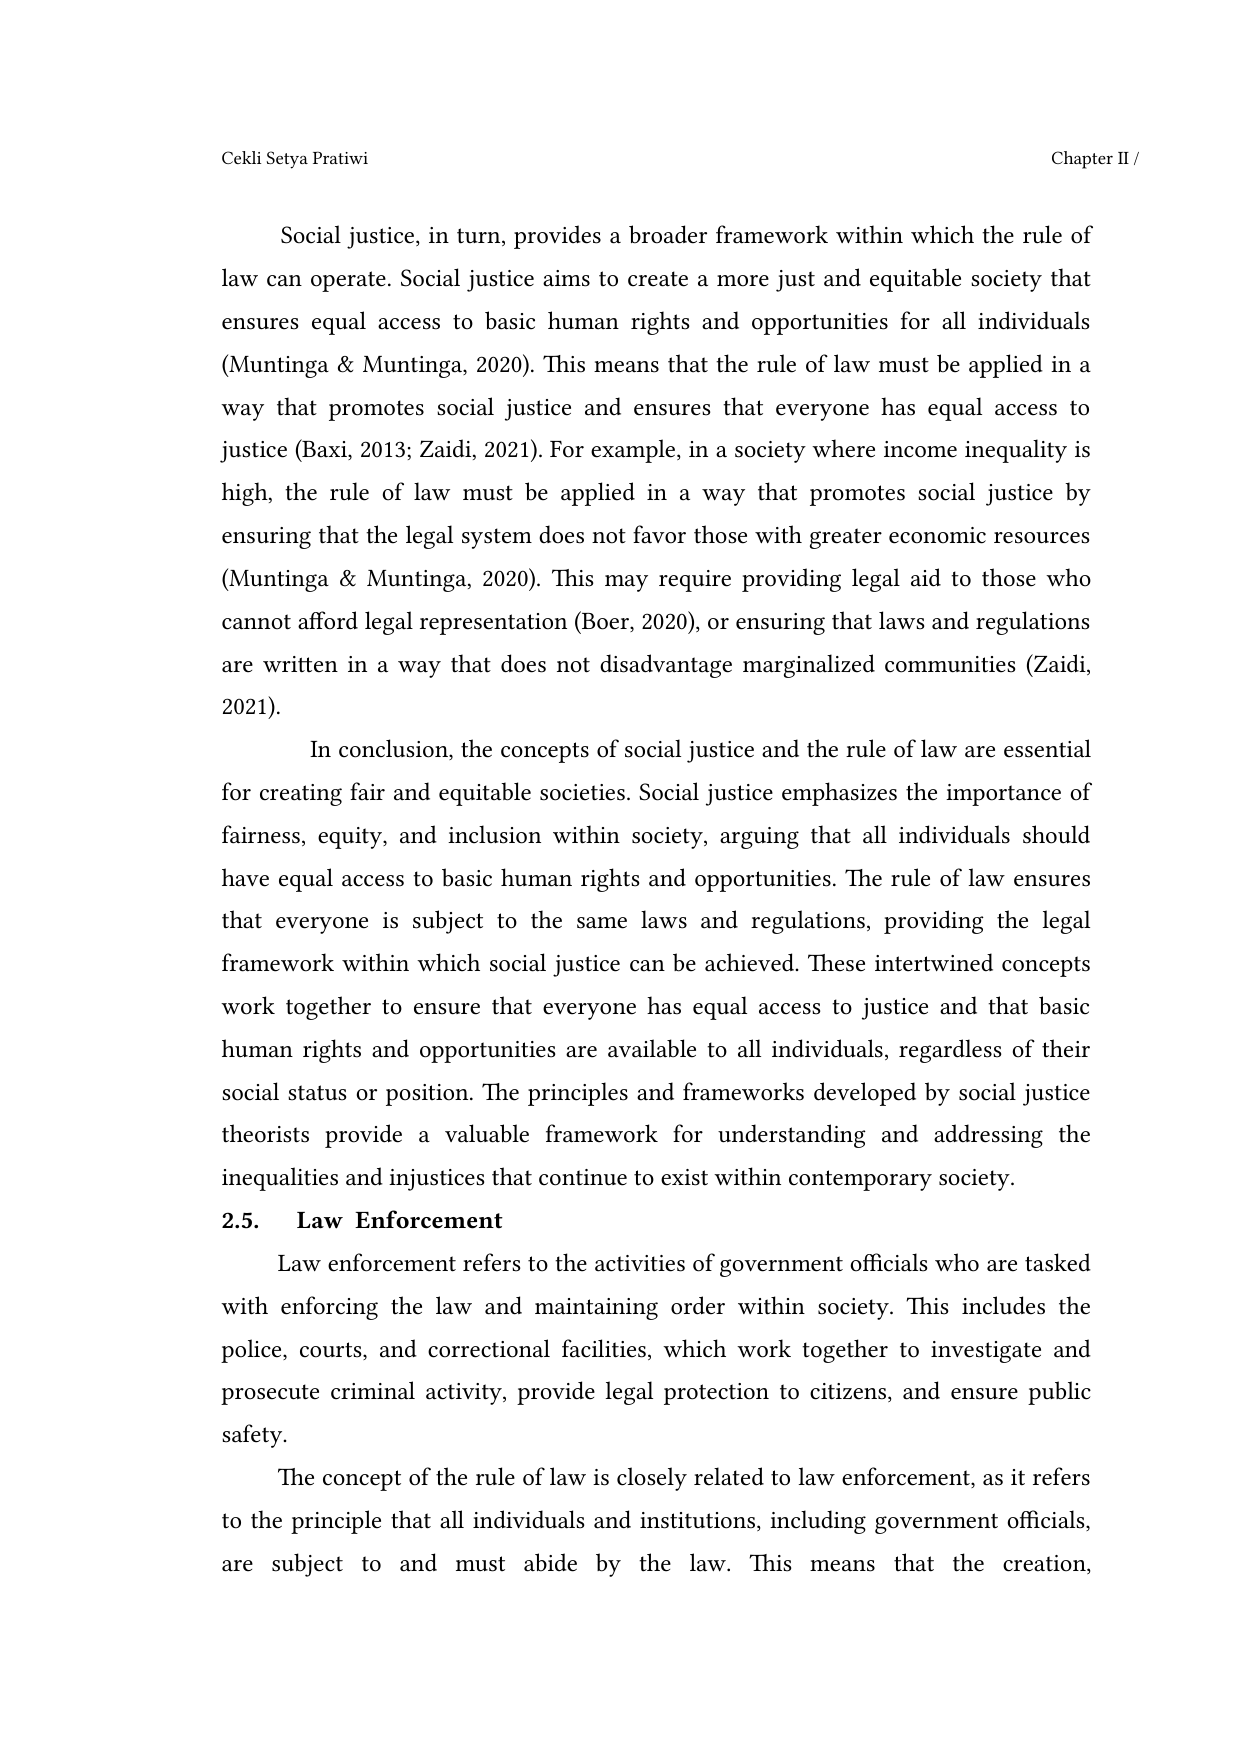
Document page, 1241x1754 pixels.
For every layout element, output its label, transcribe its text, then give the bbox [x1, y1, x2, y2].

text Law enforcement refers to the activities of government officials who are tasked with enforcing the law and maintaining order within society. This includes the police, courts, and correctional facilities, which work together to investigate and prosecute criminal activity, provide legal protection to citizens, and ensure public safety. [221, 1249, 1092, 1449]
text Social justice, in turn, provides a broader framework within which the rule of law can operate. Social justice aims to create a more just and equitable society that ensures equal access to basic human rights and opportunities for all individuals (Muntinga & Muntinga, 2020). This means that the rule of law must be applied in a way that promotes social justice and ensures that everyone has equal access to justice (Baxi, 2013; Zaidi, 2021). For example, in a society where income inequality is high, the rule of law must be applied in a way that promotes social justice by ensuring that the legal system does not favor those with greater economic resources (Muntinga & Muntinga, 2020). This may require providing legal aid to those who cannot afford legal representation (Boer, 2020), or ensuring that laws and regulations are written in a way that does not disadvantage marginalized communities (Zaidi, 2021). [221, 221, 1092, 721]
text In conclusion, the concepts of social justice and the rule of law are essential for creating fair and equitable societies. Social justice emphasizes the importance of fairness, equity, and inclusion within society, arguing that all individuals should have equal access to basic human rights and opportunities. The rule of law ensures that everyone is subject to the same laws and regulations, providing the legal framework within which social justice can be achieved. These intertwined concepts work together to ensure that everyone has equal access to justice and that basic human rights and opportunities are available to all individuals, regardless of their social status or position. The principles and frameworks developed by social justice theorists provide a valuable framework for understanding and addressing the inequalities and injustices that continue to exist within contemporary society. [221, 735, 1092, 1192]
list Law Enforcement [221, 1206, 1092, 1235]
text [221, 1463, 1092, 1577]
